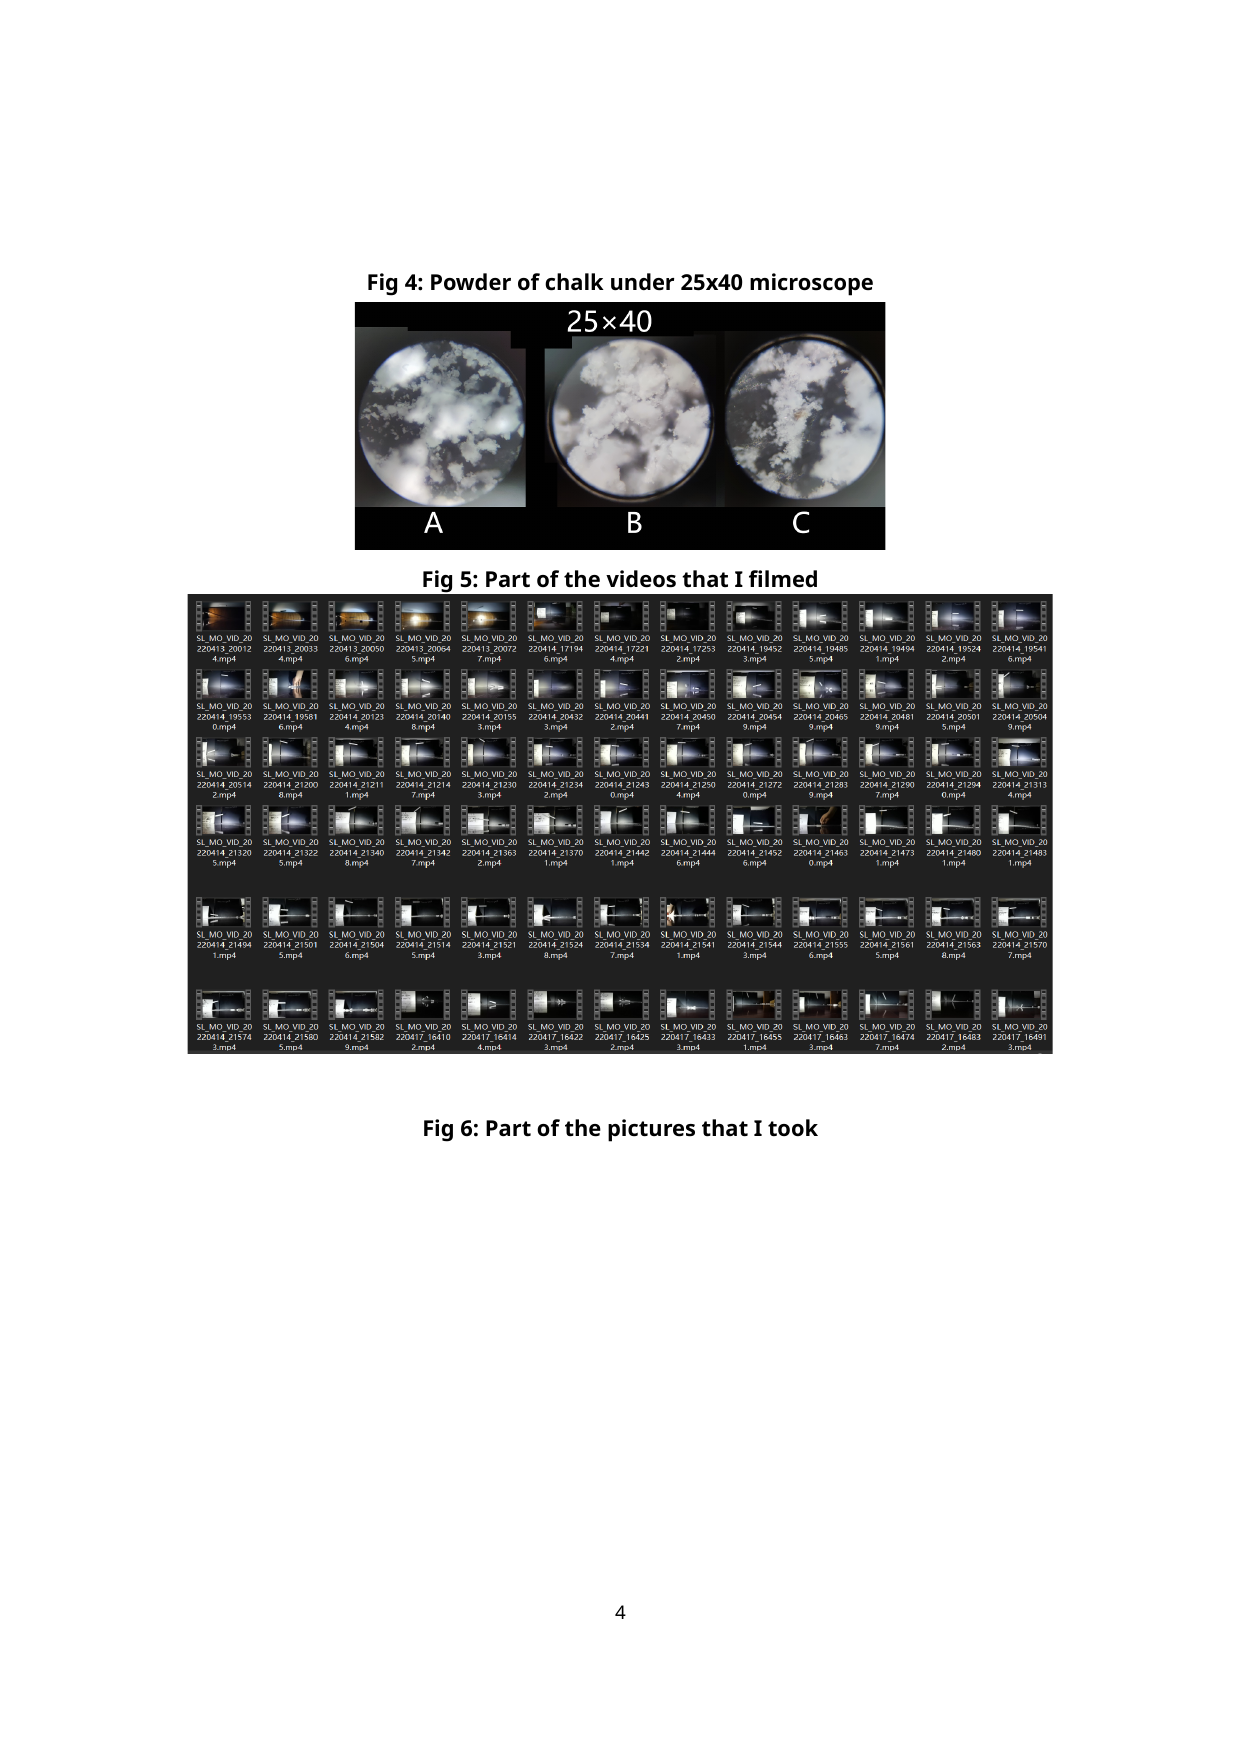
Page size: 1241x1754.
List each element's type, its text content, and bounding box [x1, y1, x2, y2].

picture [354, 302, 886, 550]
picture [187, 594, 1053, 1054]
text Fig 5: Part of the videos that I filmed [187, 562, 1053, 594]
text Fig 4: Powder of chalk under 25x40 microscope [187, 266, 1053, 298]
text Fig 6: Part of the pictures that I took [187, 1112, 1053, 1144]
